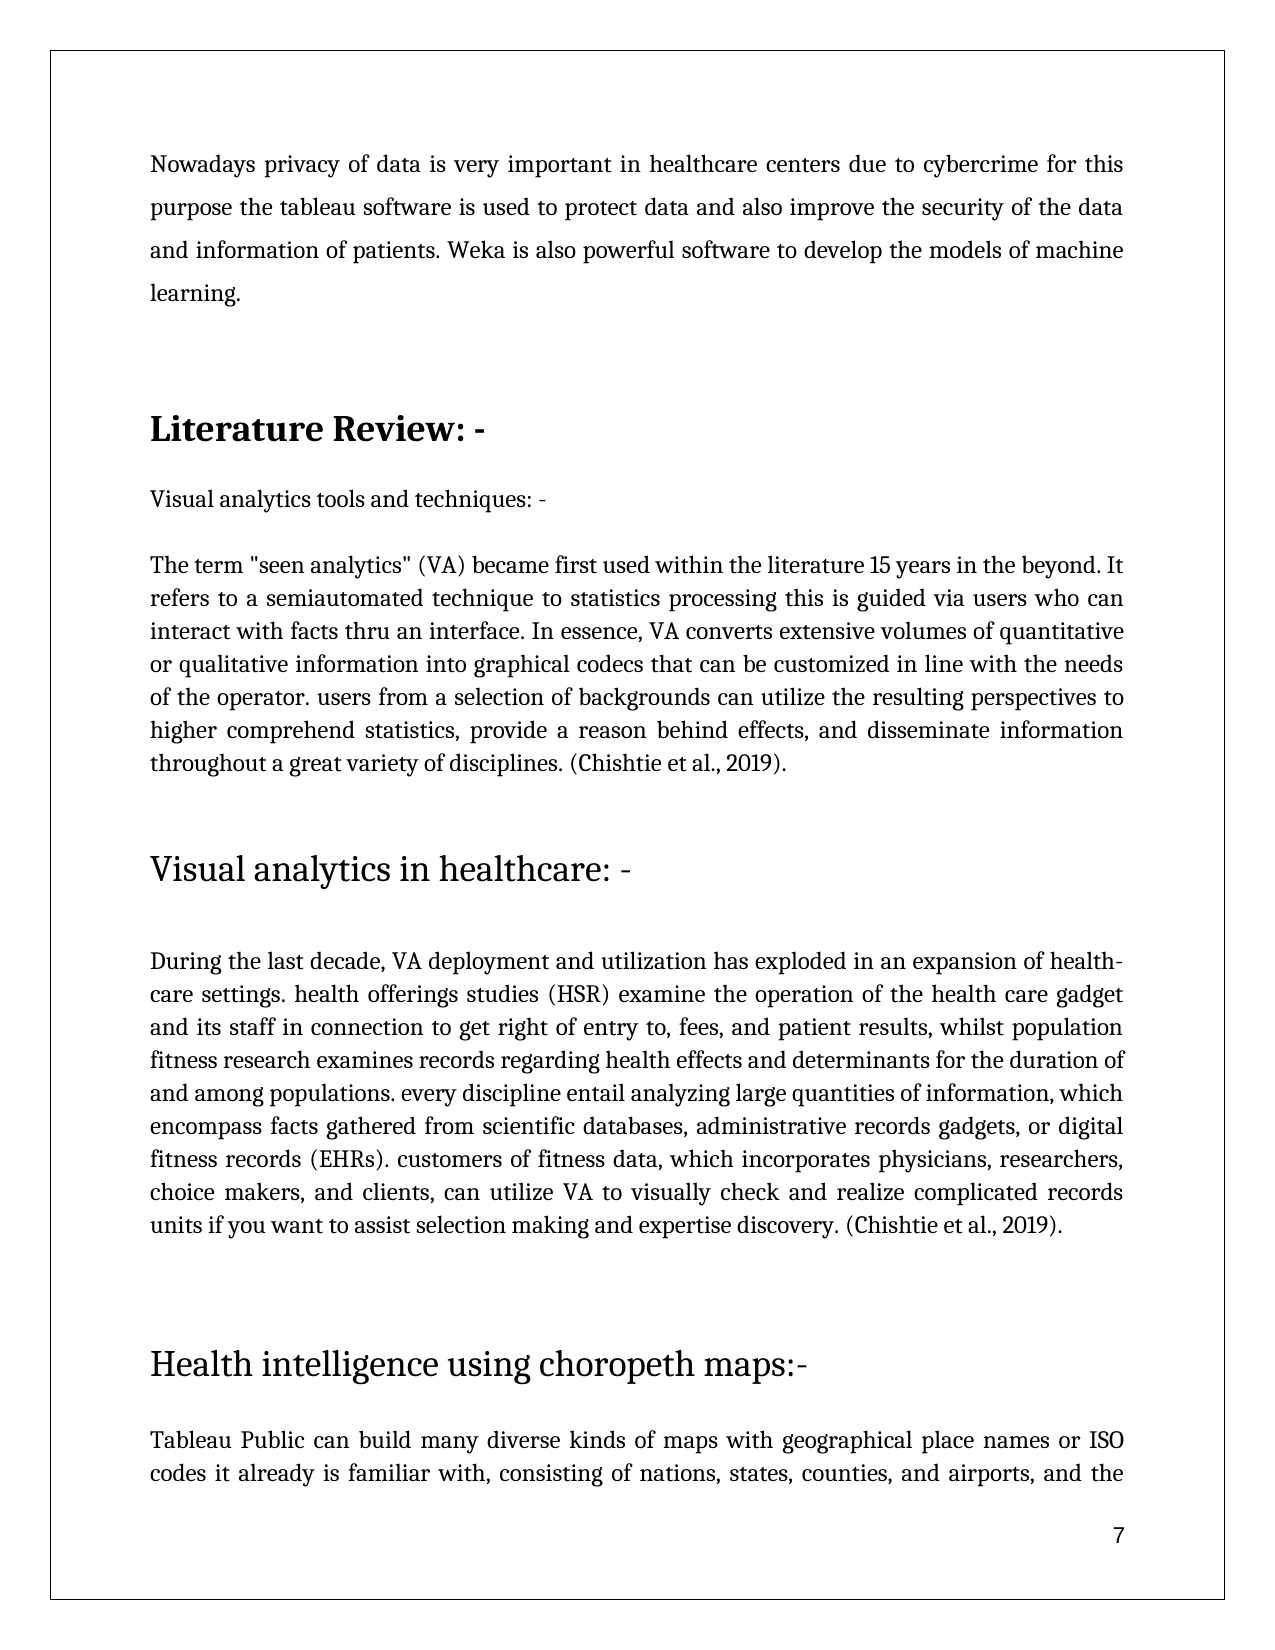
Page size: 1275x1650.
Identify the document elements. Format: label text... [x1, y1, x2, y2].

text Visual analytics in healthcare: - [150, 848, 1125, 891]
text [150, 150, 1125, 308]
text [150, 1426, 1125, 1487]
text During the last decade, VA deployment and utilization has exploded in an expansion of health-care settings. health offerings studies (HSR) examine the operation of the health care gadget and its staff in connection to get right of entry to, fees, and patient results, whilst population fitness research examines records regarding health effects and determinants for the duration of and among populations. every discipline entail analyzing large quantities of information, which encompass facts gathered from scientific databases, administrative records gadgets, or digital fitness records (EHRs). customers of fitness data, which incorporates physicians, researchers, choice makers, and clients, can utilize VA to visually check and realize complicated records units if you want to assist selection making and expertise discovery. (Chishtie et al., 2019). [150, 947, 1125, 1240]
subtitle Literature Review: - [150, 407, 1125, 450]
text Health intelligence using choropeth maps:- [150, 1343, 1125, 1386]
text The term "seen analytics" (VA) became first used within the literature 15 years in the beyond. It refers to a semiautomated technique to statistics processing this is guided via users who can interact with facts thru an interface. In essence, VA converts extensive volumes of quantitative or qualitative information into graphical codecs that can be customized in line with the needs of the operator. users from a selection of backgrounds can utilize the resulting perspectives to higher comprehend statistics, provide a reason behind effects, and disseminate information throughout a great variety of disciplines. (Chishtie et al., 2019). [150, 551, 1125, 777]
text Visual analytics tools and techniques: - [150, 484, 1125, 513]
